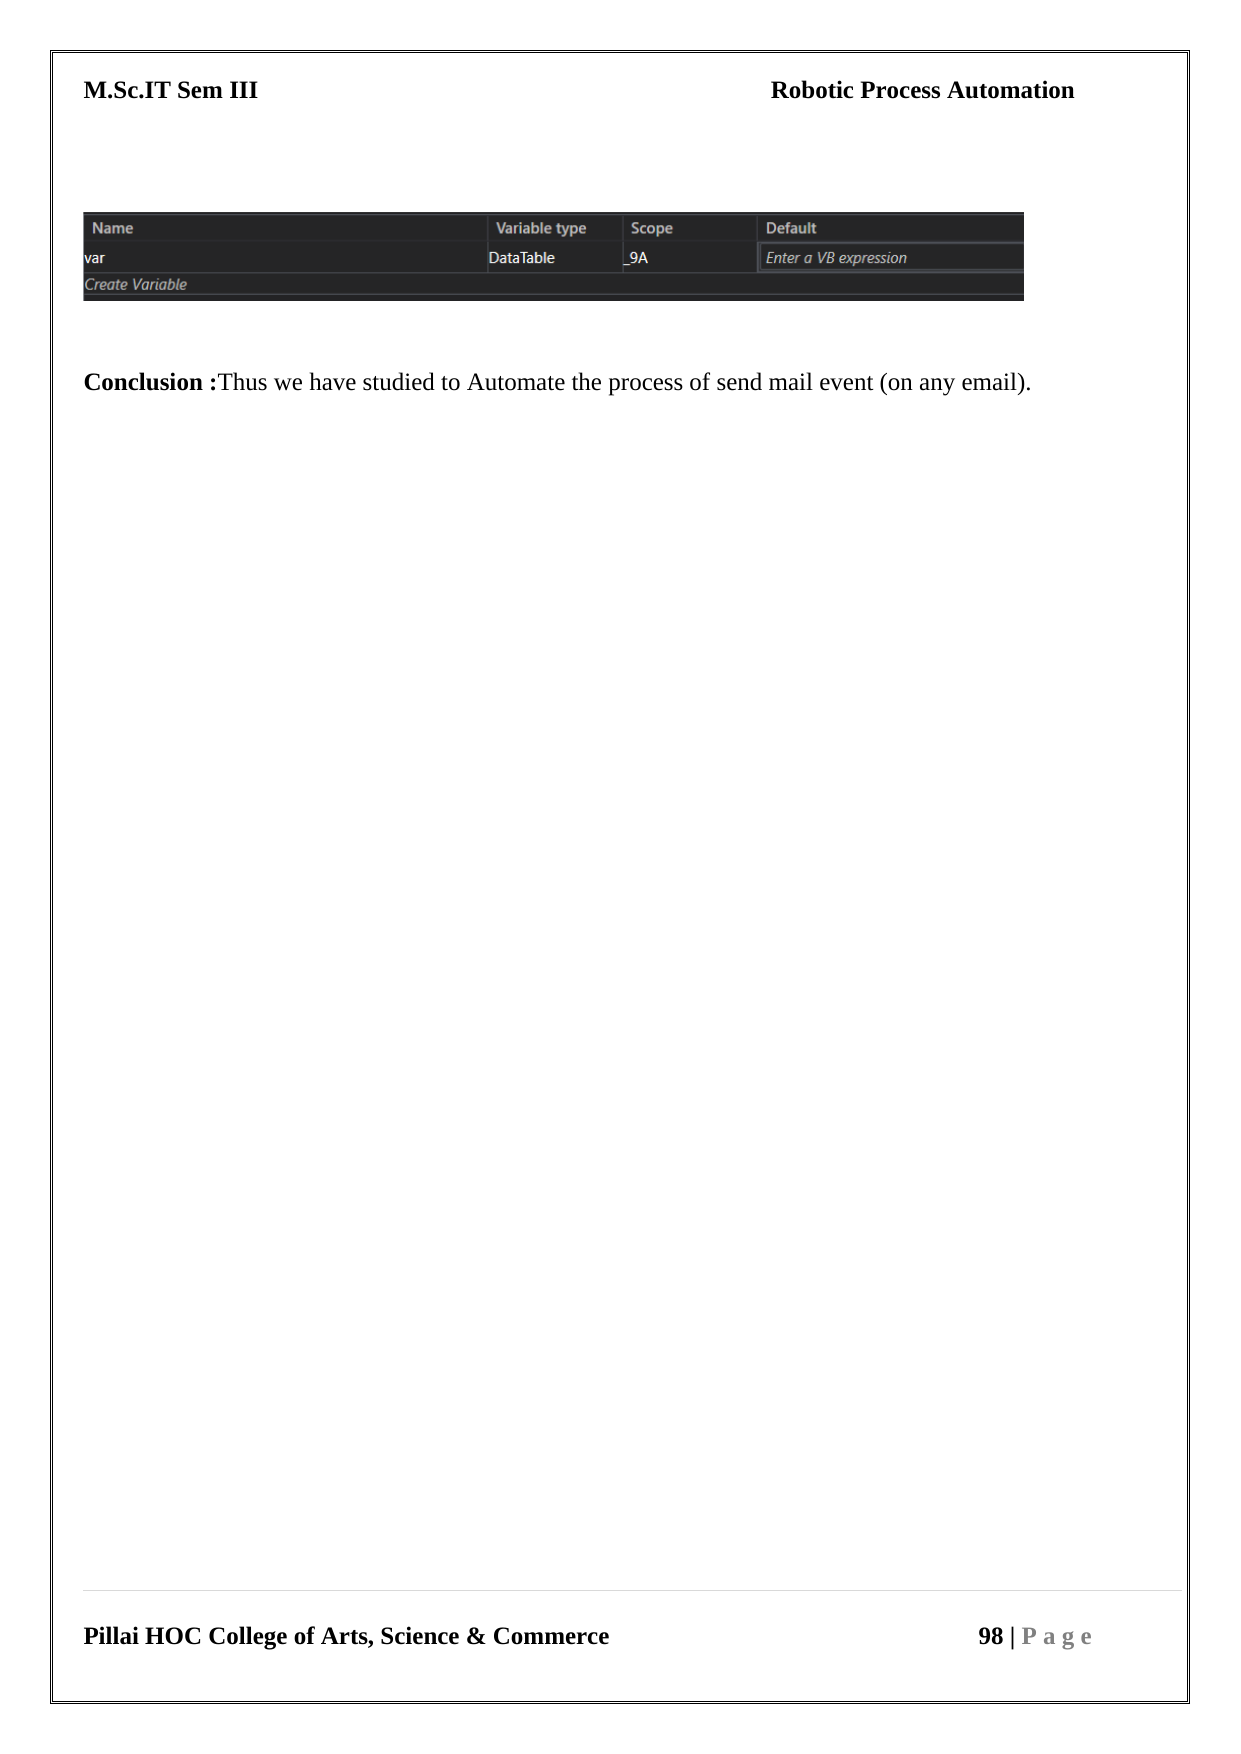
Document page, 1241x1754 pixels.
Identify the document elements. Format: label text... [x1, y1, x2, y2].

text Conclusion :Thus we have studied to Automate the process of send mail event (on any email). [83, 367, 1182, 396]
picture [83, 212, 1024, 301]
